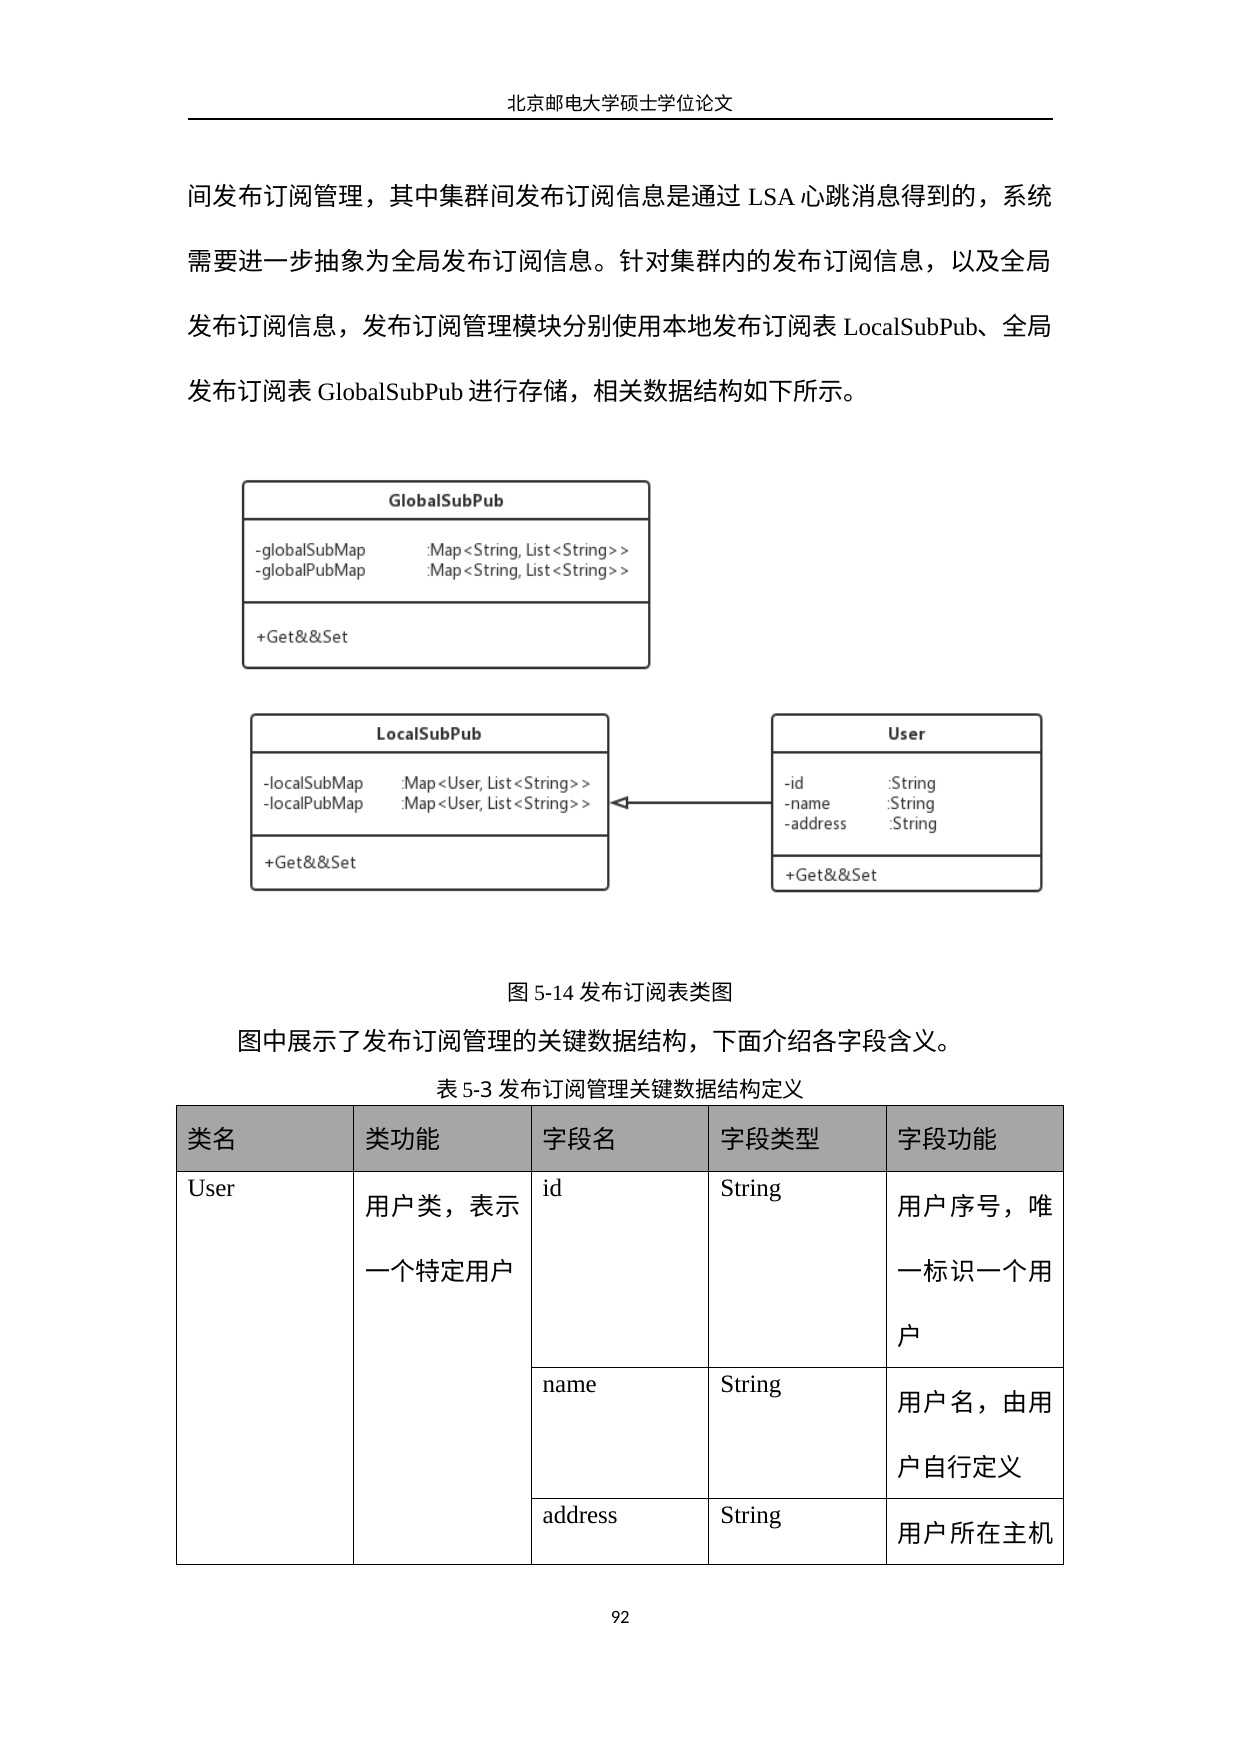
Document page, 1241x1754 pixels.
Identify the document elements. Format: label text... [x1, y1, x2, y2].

text 图中展示了发布订阅管理的关键数据结构，下面介绍各字段含义。 [187, 1007, 1053, 1072]
table_cell 用户所在主机IP，用于确定用户地址 [887, 1499, 1063, 1564]
table_cell User [177, 1172, 353, 1564]
table_cell 用户序号，唯一标识一个用户 [887, 1172, 1063, 1367]
table_header 类名 [177, 1106, 353, 1171]
table_header 类功能 [354, 1106, 531, 1171]
table_cell 用户名，由用户自行定义 [887, 1368, 1063, 1498]
table_cell address [532, 1499, 708, 1564]
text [187, 162, 1053, 422]
text 表5-3 发布订阅管理关键数据结构定义 [187, 1072, 1053, 1104]
table_header 字段类型 [709, 1106, 886, 1171]
text 图5-14 发布订阅表类图 [187, 974, 1053, 1007]
table_cell String [709, 1368, 886, 1498]
table_cell 用户类，表示一个特定用户 [354, 1172, 531, 1564]
table_cell String [709, 1499, 886, 1564]
table_cell name [532, 1368, 708, 1498]
table_header 字段名 [532, 1106, 708, 1171]
picture [187, 422, 1114, 968]
table_header 字段功能 [887, 1106, 1063, 1171]
table_cell String [709, 1172, 886, 1367]
table_cell id [532, 1172, 708, 1367]
